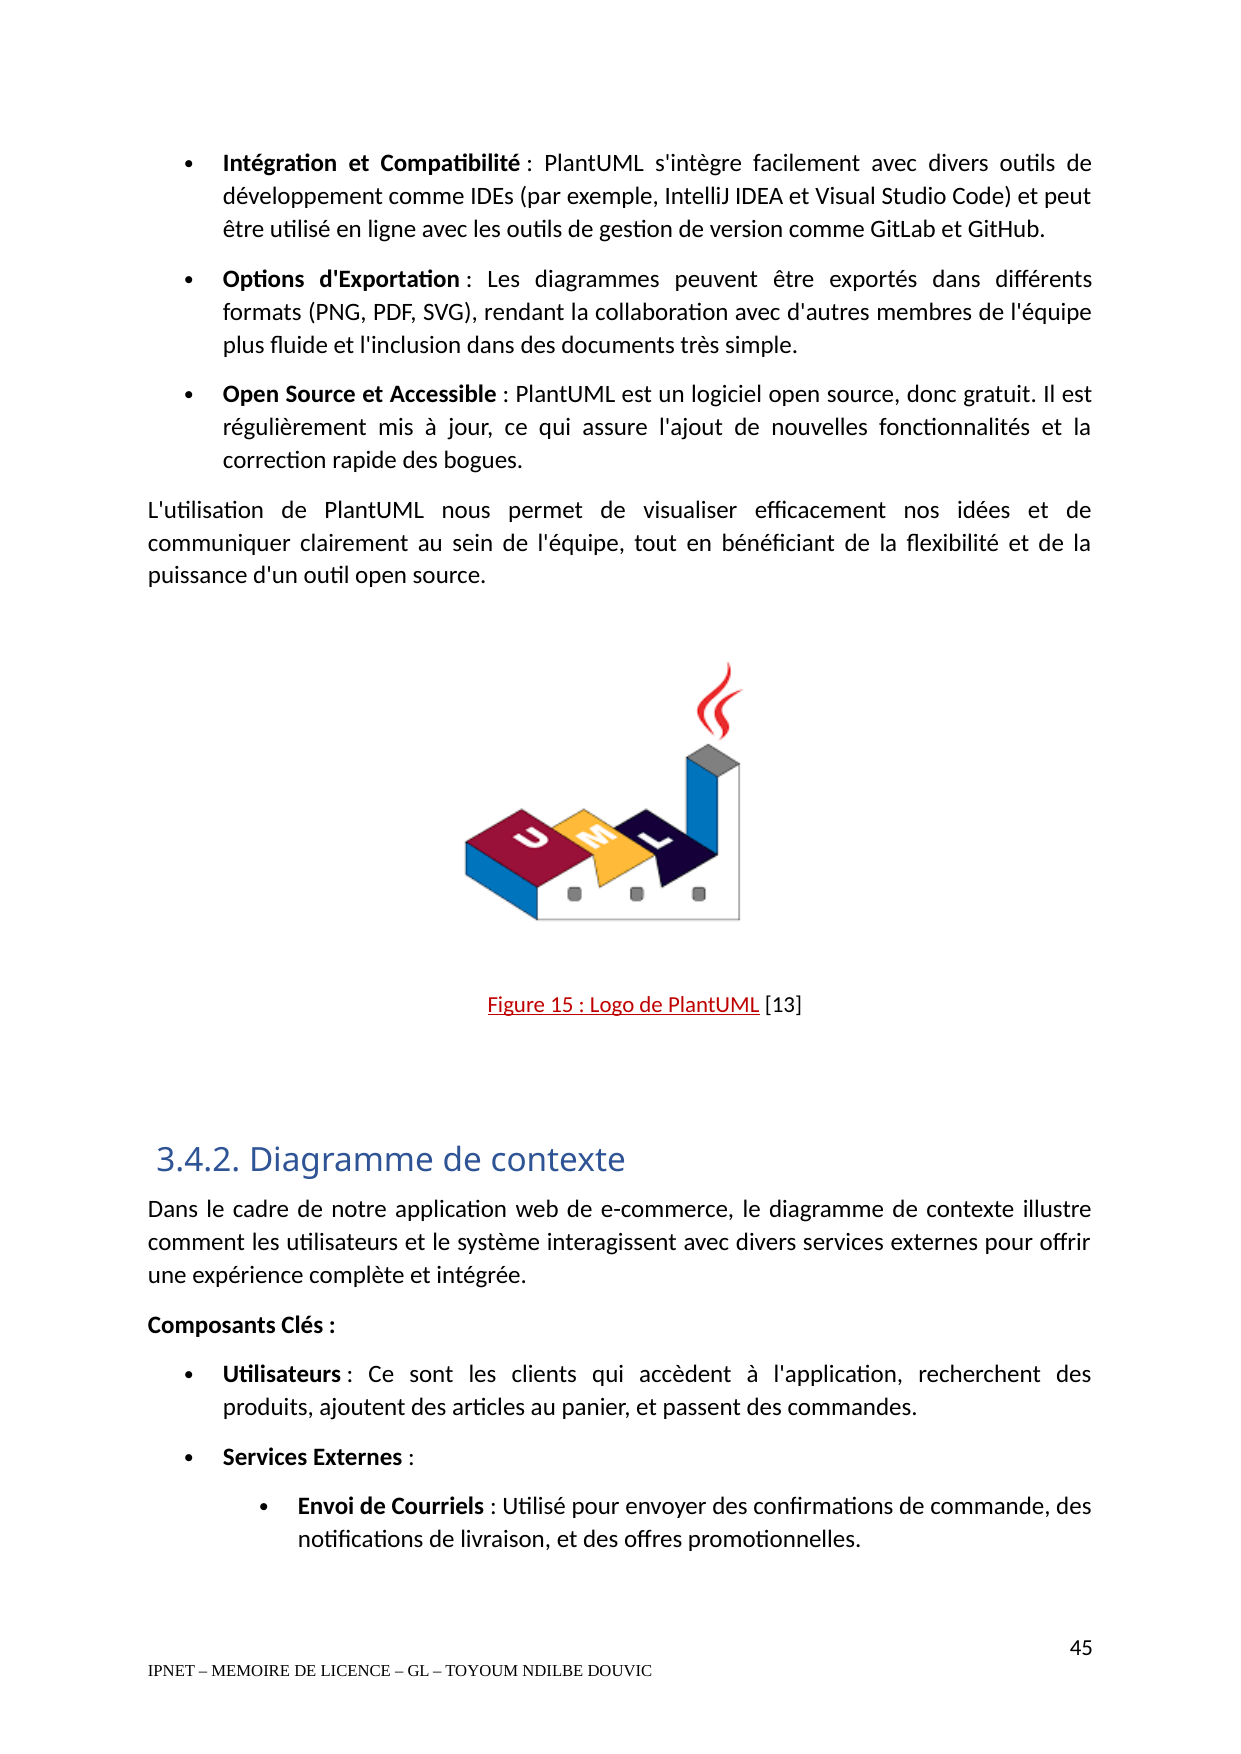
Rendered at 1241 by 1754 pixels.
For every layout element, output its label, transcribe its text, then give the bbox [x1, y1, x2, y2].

text Dans le cadre de notre application web de e-commerce, le diagramme de contexte illustre comment les utilisateurs et le système interagissent avec divers services externes pour offrir une expérience complète et intégrée. [148, 1193, 1093, 1290]
list Utilisateurs : Ce sont les clients qui accèdent à l'application, recherchent des produits, ajoutent des articles au panier, et passent des commandes. [185, 1358, 1093, 1422]
list Services Externes : [185, 1441, 1093, 1471]
list Intégration et Compatibilité : PlantUML s'intègre facilement avec divers outils de développement comme IDEs (par exemple, IntelliJ IDEA et Visual Studio Code) et peut être utilisé en ligne avec les outils de gestion de version comme GitLab et GitHub. [185, 148, 1093, 244]
picture [372, 658, 842, 922]
text Figure 15 : Logo de PlantUML [148, 990, 1093, 1018]
text L'utilisation de PlantUML nous permet de visualiser efficacement nos idées et de communiquer clairement au sein de l'équipe, tout en bénéficiant de la flexibilité et de la puissance d'un outil open source. [148, 494, 1093, 590]
list Envoi de Courriels : Utilisé pour envoyer des confirmations de commande, des notifications de livraison, et des offres promotionnelles. [260, 1490, 1093, 1554]
subtitle 3.4.2. Diagramme de contexte [148, 1136, 1093, 1181]
list Options d'Exportation : Les diagrammes peuvent être exportés dans différents formats (PNG, PDF, SVG), rendant la collaboration avec d'autres membres de l'équipe plus fluide et l'inclusion dans des documents très simple. [185, 263, 1093, 359]
list Open Source et Accessible : PlantUML est un logiciel open source, donc gratuit. Il est régulièrement mis à jour, ce qui assure l'ajout de nouvelles fonctionnalités et la correction rapide des bogues. [185, 378, 1093, 475]
text Composants Clés : [148, 1309, 1093, 1339]
